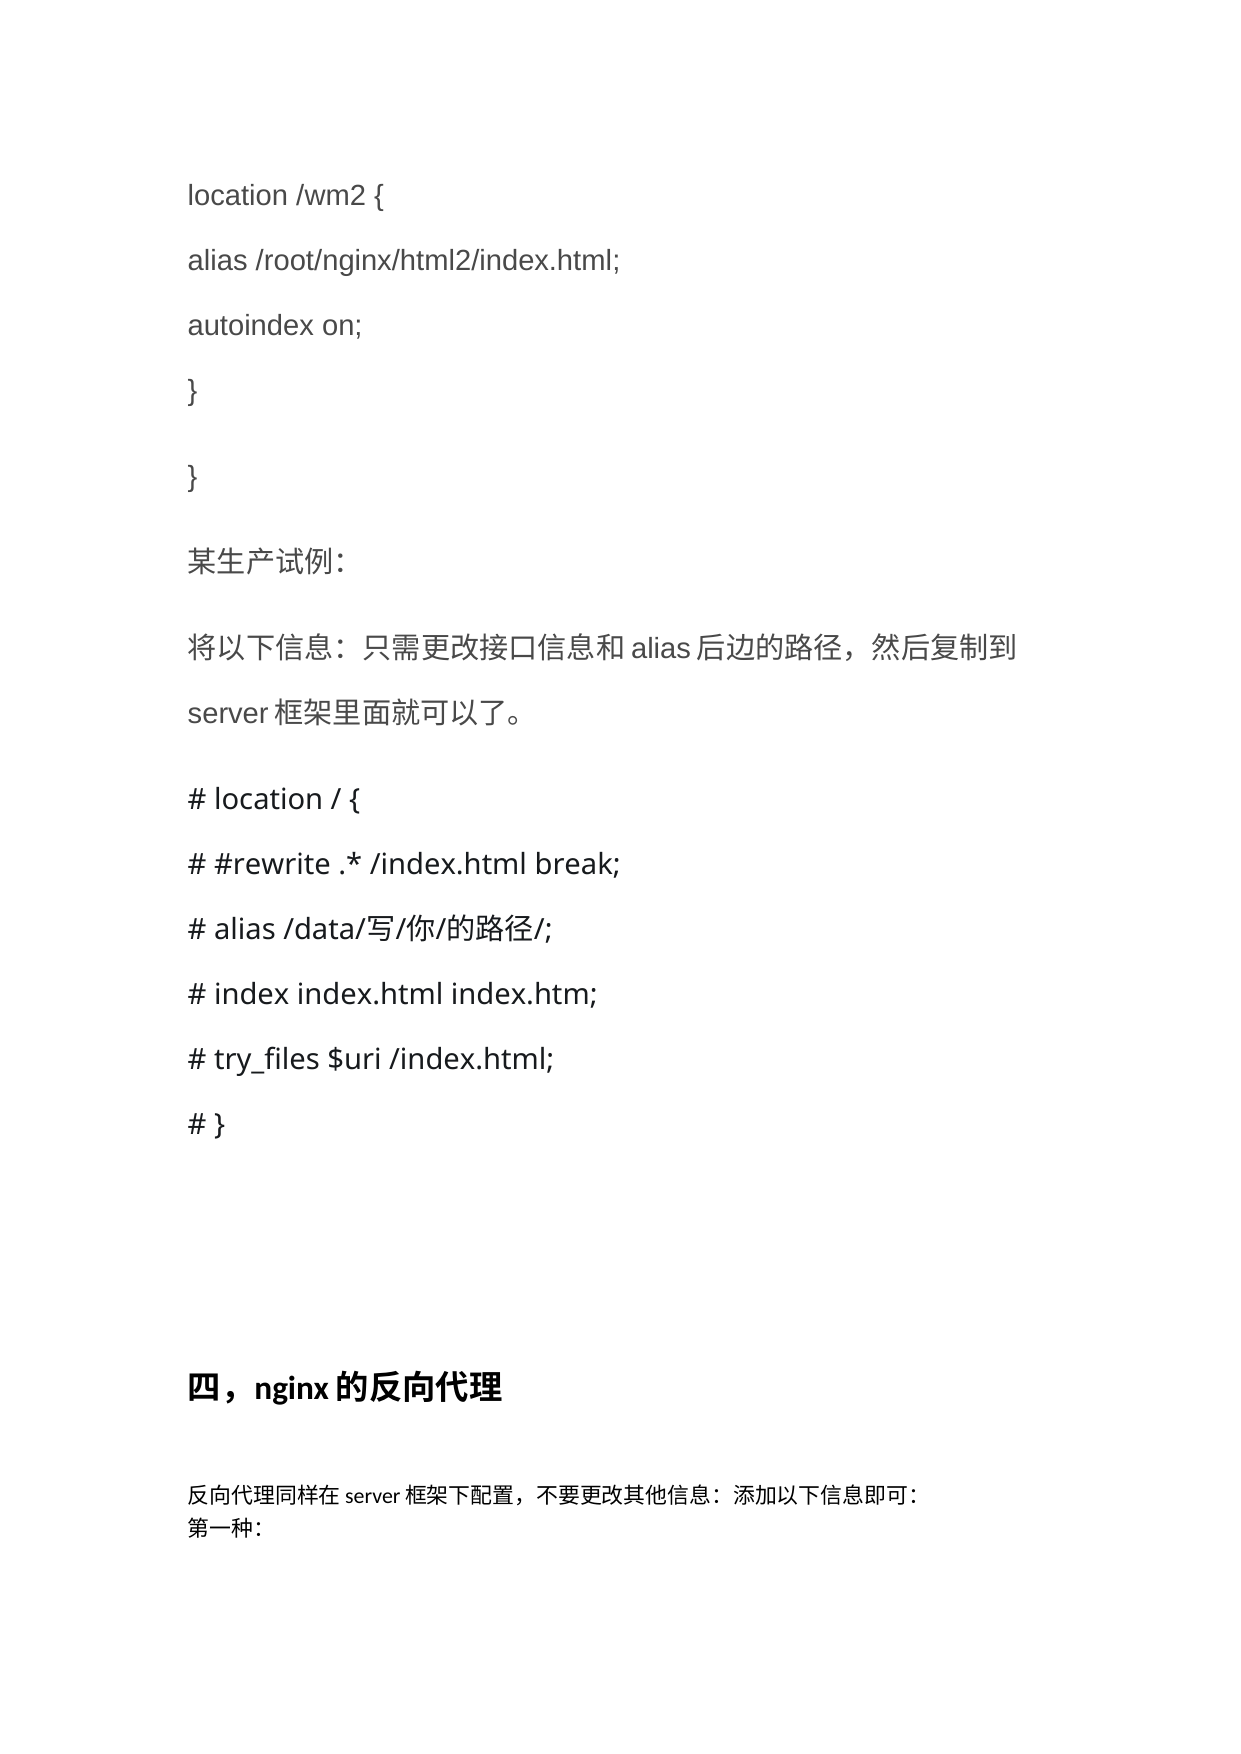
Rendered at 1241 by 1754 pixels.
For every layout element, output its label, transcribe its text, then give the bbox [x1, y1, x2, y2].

text location /wm2 { alias /root/nginx/html2/index.html; autoindex on; } [187, 162, 1053, 422]
subtitle 四，nginx的反向代理 [187, 1354, 1053, 1419]
text } [187, 443, 1053, 508]
text # location / { # #rewrite .* /index.html break; # alias /data/写/你/的路径/; # index index.html index.htm; # try_files $uri /index.html; # } [187, 765, 1053, 1155]
text 将以下信息：只需更改接口信息和alias后边的路径，然后复制到server框架里面就可以了。 [187, 614, 1053, 744]
text 某生产试例： [187, 529, 1053, 594]
list 反向代理同样在server框架下配置，不要更改其他信息：添加以下信息即可： [187, 1479, 1053, 1511]
list 第一种： [187, 1511, 1053, 1544]
